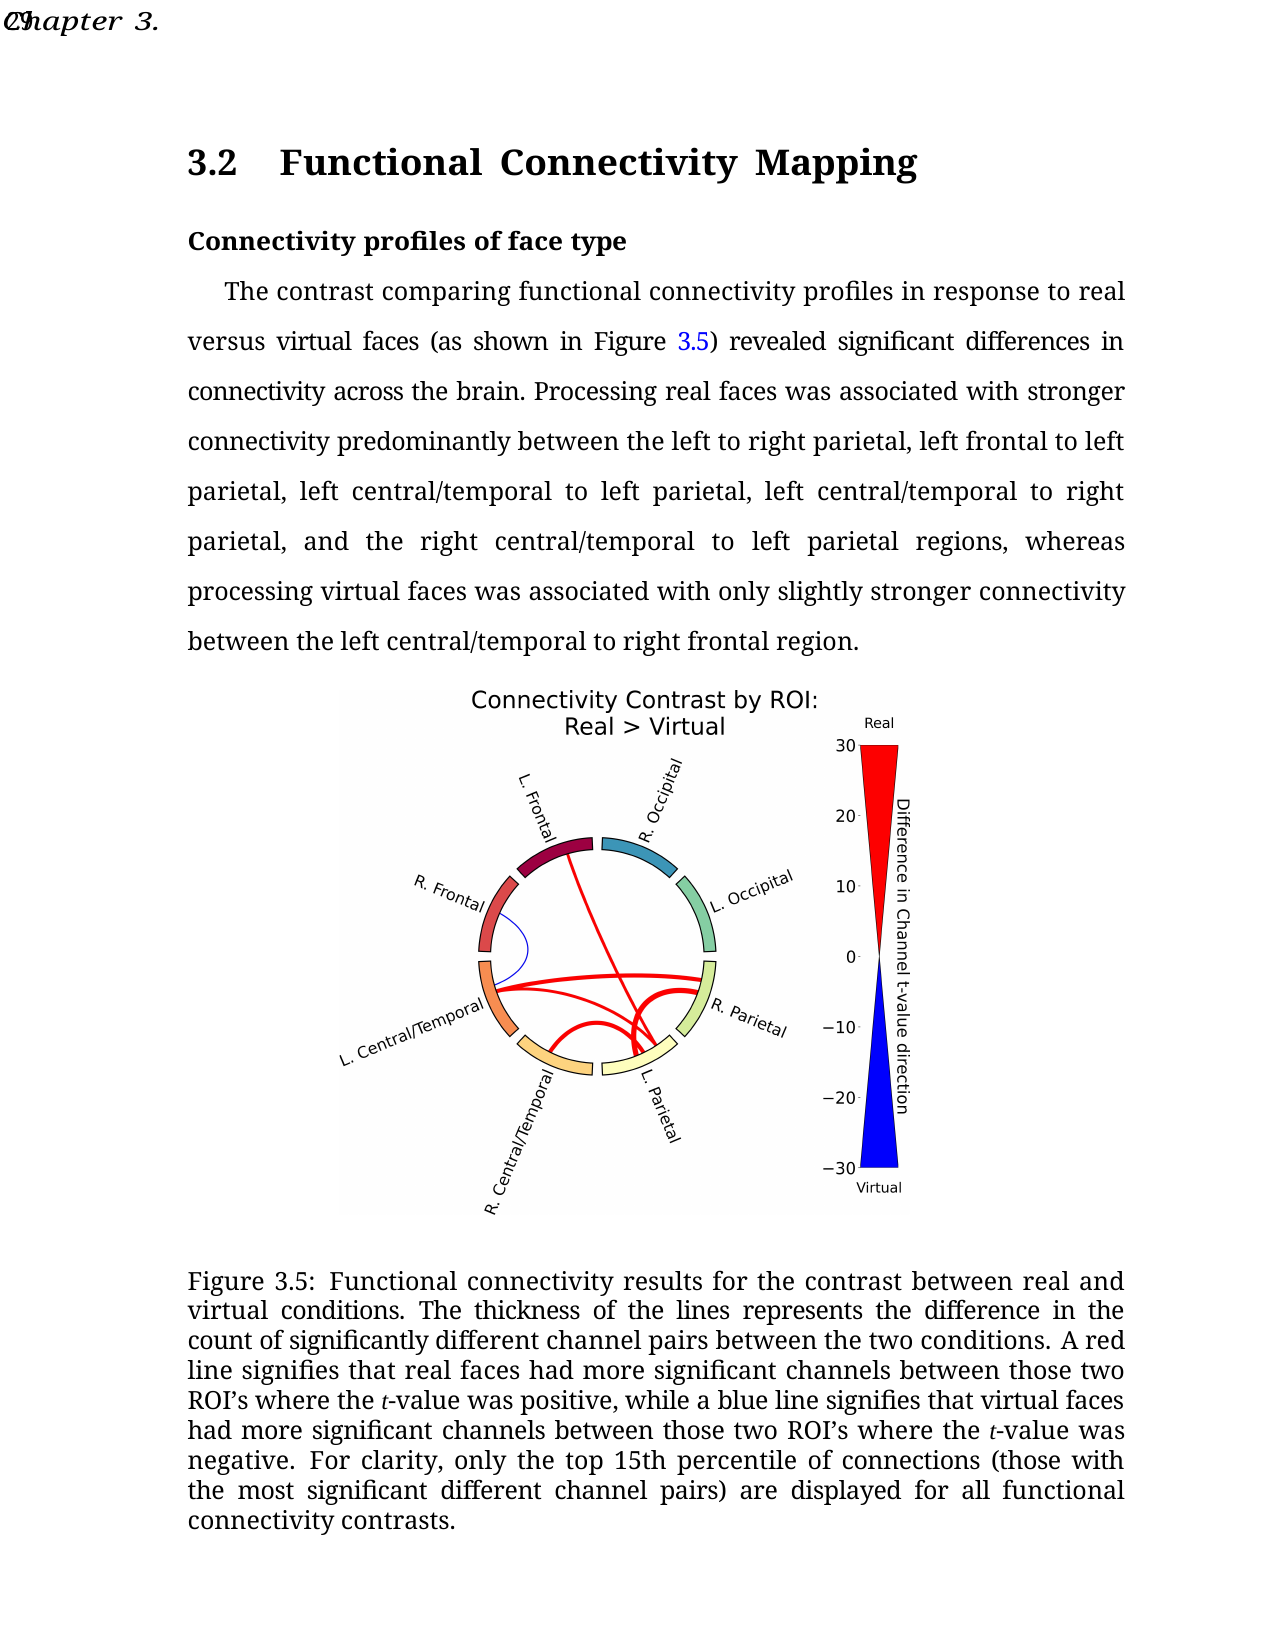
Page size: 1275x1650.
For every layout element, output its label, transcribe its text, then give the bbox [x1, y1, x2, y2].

subtitle Functional Connectivity Mapping [187, 137, 1262, 185]
text Connectivity profiles of face type [187, 223, 1262, 257]
picture [339, 690, 910, 1215]
text The contrast comparing functional connectivity profiles in response to real versus virtual faces (as shown in Figure 3.5) revealed significant differences in connectivity across the brain. Processing real faces was associated with stronger connectivity predominantly between the left to right parietal, left frontal to left parietal, left central/temporal to left parietal, left central/temporal to right parietal, and the right central/temporal to left parietal regions, whereas processing virtual faces was associated with only slightly stronger connectivity between the left central/temporal to right frontal region. [187, 273, 1125, 657]
text Figure 3.5: Functional connectivity results for the contrast between real and virtual conditions. The thickness of the lines represents the difference in the count of significantly different channel pairs between the two conditions. A red line signifies that real faces had more significant channels between those two ROI’s where the t-value was positive, while a blue line signifies that virtual faces had more significant channels between those two ROI’s where the t-value was negative. For clarity, only the top 15th percentile of connections (those with the most significant different channel pairs) are displayed for all functional connectivity contrasts. [187, 1267, 1125, 1537]
